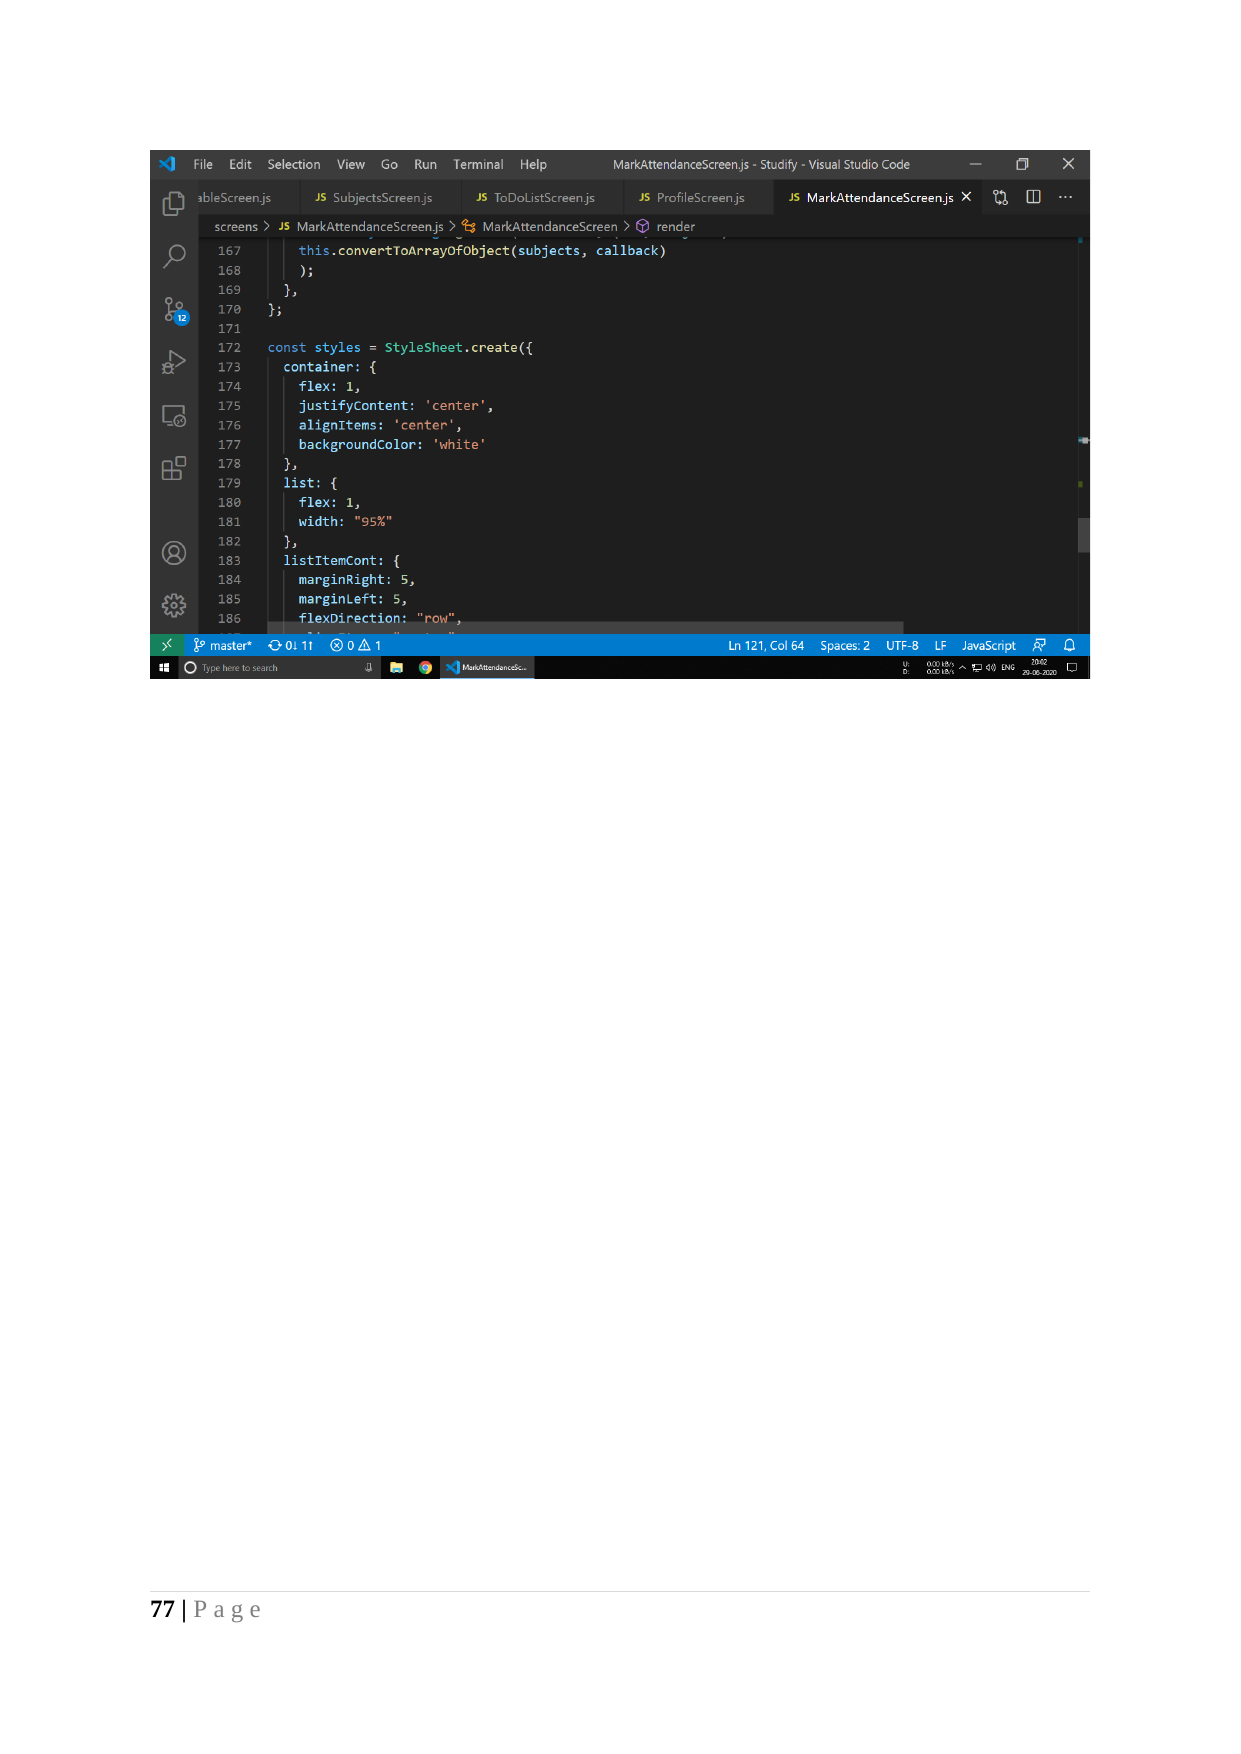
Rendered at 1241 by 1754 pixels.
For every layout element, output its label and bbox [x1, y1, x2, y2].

picture [150, 150, 1091, 679]
